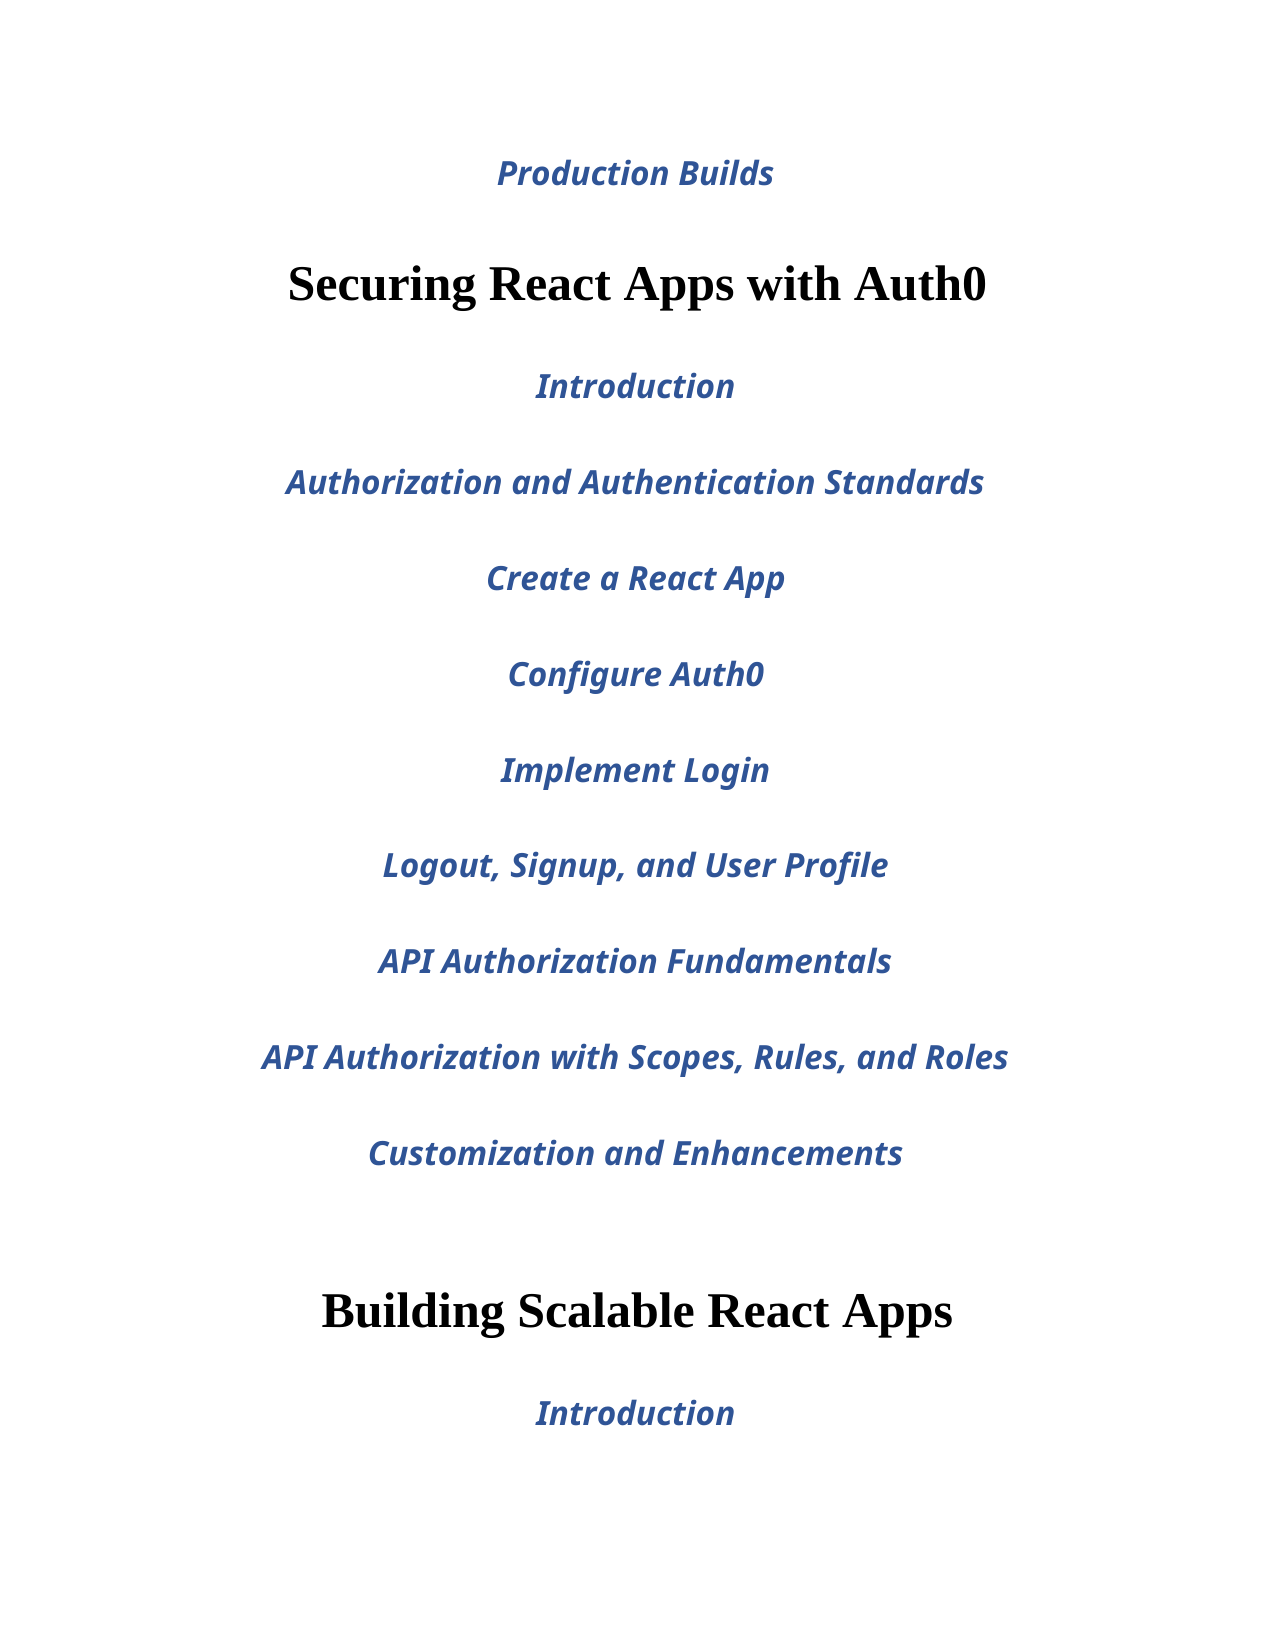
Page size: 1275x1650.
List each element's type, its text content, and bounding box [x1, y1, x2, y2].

subtitle Introduction [150, 1390, 1125, 1435]
subtitle Create a React App [150, 555, 1125, 600]
subtitle Implement Login [150, 746, 1125, 792]
subtitle Securing React Apps with Auth0 [150, 254, 1125, 312]
subtitle Introduction [150, 363, 1125, 408]
subtitle Production Builds [150, 150, 1125, 195]
subtitle API Authorization Fundamentals [150, 938, 1125, 983]
subtitle Configure Auth0 [150, 651, 1125, 696]
subtitle Building Scalable React Apps [150, 1281, 1125, 1338]
subtitle Customization and Enhancements [150, 1130, 1125, 1175]
subtitle Logout, Signup, and User Profile [150, 842, 1125, 888]
subtitle Authorization and Authentication Standards [150, 459, 1125, 504]
subtitle API Authorization with Scopes, Rules, and Roles [150, 1034, 1125, 1079]
